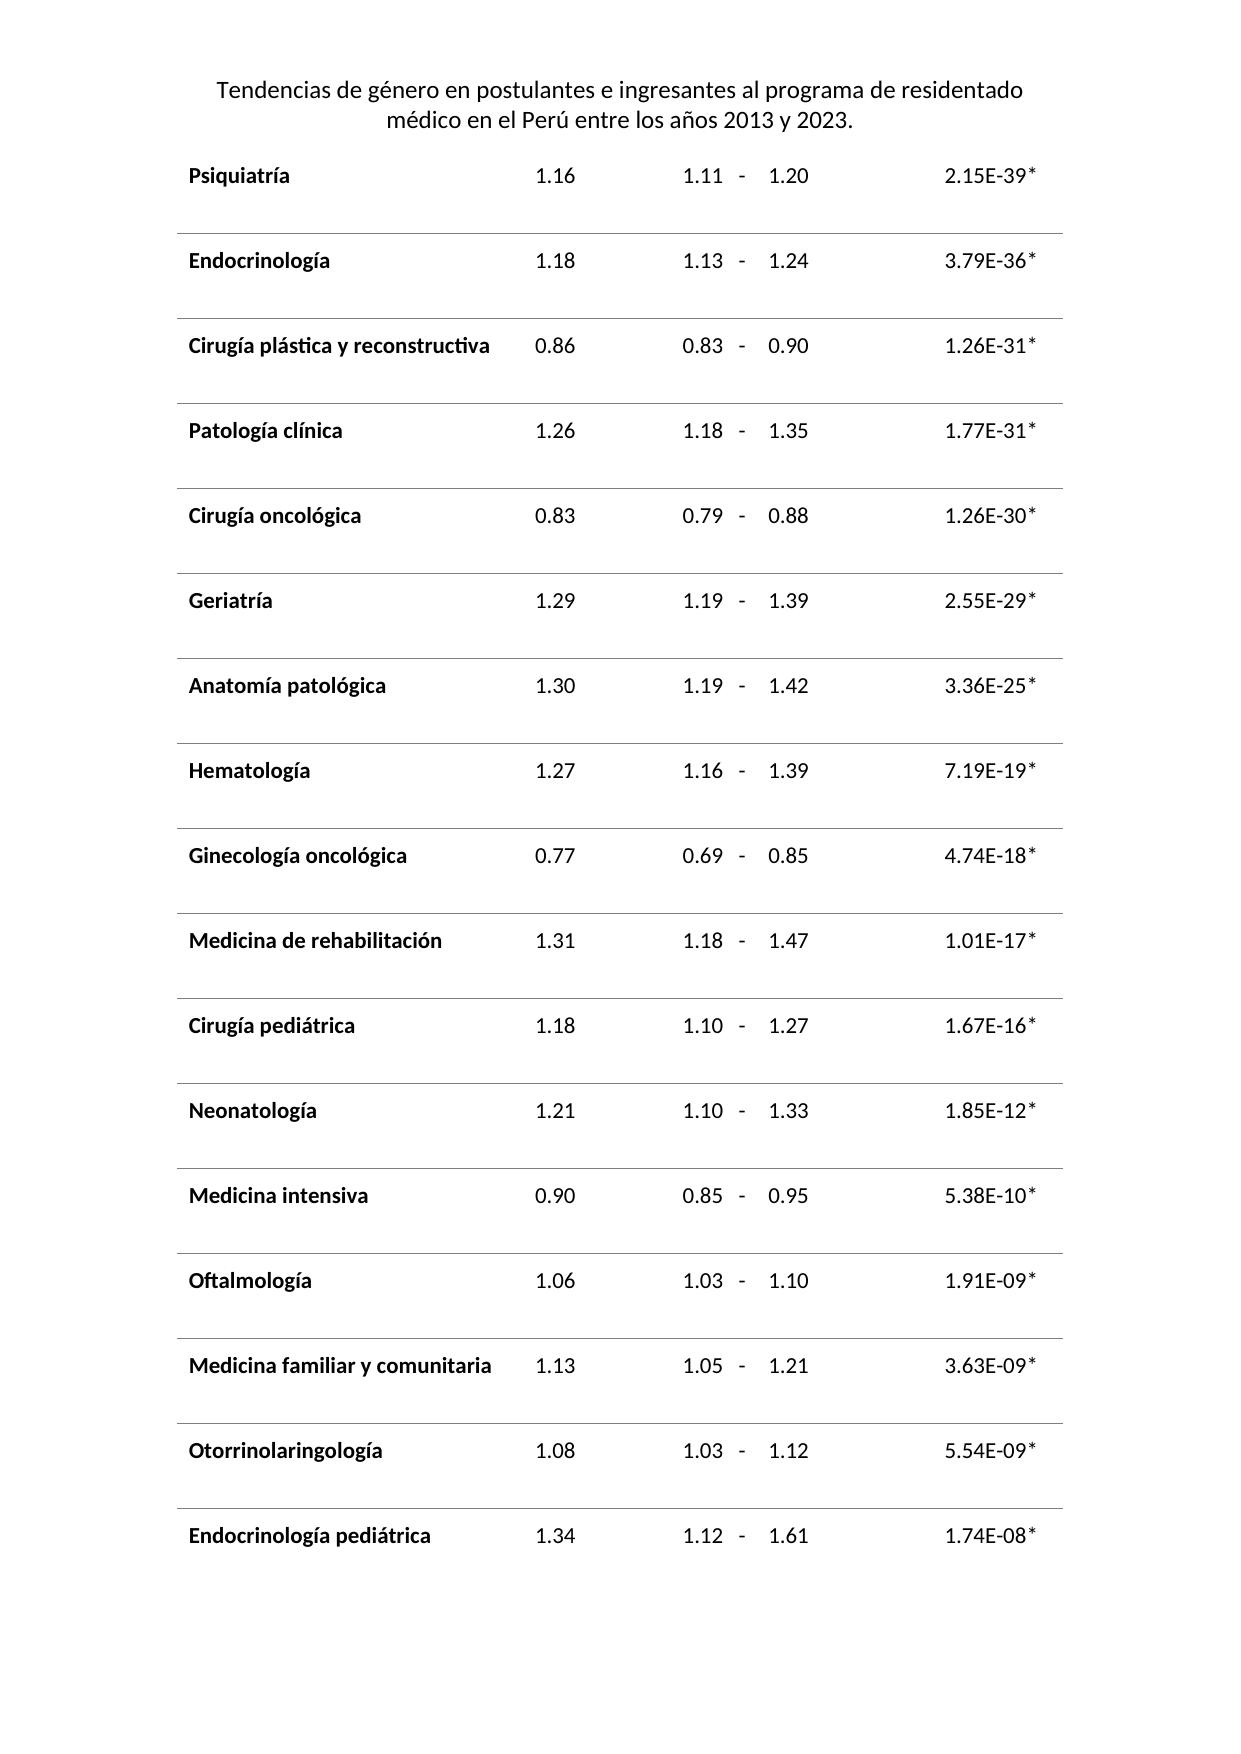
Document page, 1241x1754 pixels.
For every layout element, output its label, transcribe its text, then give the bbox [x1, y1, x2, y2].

table_cell 1.30 [513, 659, 597, 743]
table_cell 1.85E-12* [919, 1084, 1063, 1168]
table_cell 1.27 [513, 744, 597, 828]
table_cell 7.19E-19* [919, 744, 1063, 828]
table_cell Cirugía plástica y reconstructiva [177, 319, 513, 403]
table_cell 1.31 [513, 914, 597, 998]
table_cell 1.21 [757, 1339, 919, 1423]
table_cell 1.18 [513, 234, 597, 318]
table_cell 1.39 [757, 574, 919, 658]
table_cell 1.11 - [597, 148, 757, 233]
table_cell 1.06 [513, 1254, 597, 1338]
table_cell 0.88 [757, 489, 919, 573]
table_cell 1.26 [513, 404, 597, 488]
table_cell 1.47 [757, 914, 919, 998]
table_cell Hematología [177, 744, 513, 828]
table_cell Geriatría [177, 574, 513, 658]
table_cell 1.29 [513, 574, 597, 658]
table_cell 1.39 [757, 744, 919, 828]
table_cell 1.35 [757, 404, 919, 488]
table_cell 1.33 [757, 1084, 919, 1168]
table_cell 0.85 - [597, 1169, 757, 1253]
table_cell 1.10 - [597, 999, 757, 1083]
table_cell 1.26E-31* [919, 319, 1063, 403]
table_cell 0.85 [757, 829, 919, 913]
table_cell 1.18 [513, 999, 597, 1083]
table_cell 1.42 [757, 659, 919, 743]
table_cell 1.19 - [597, 574, 757, 658]
table_cell 0.90 [757, 319, 919, 403]
table_cell 5.38E-10* [919, 1169, 1063, 1253]
table_cell 1.61 [757, 1509, 919, 1593]
table_cell 1.03 - [597, 1424, 757, 1508]
table_cell 3.79E-36* [919, 234, 1063, 318]
table_cell Patología clínica [177, 404, 513, 488]
table_cell Otorrinolaringología [177, 1424, 513, 1508]
table_cell 1.12 [757, 1424, 919, 1508]
table_cell 5.54E-09* [919, 1424, 1063, 1508]
table_cell 1.34 [513, 1509, 597, 1593]
table_cell 1.01E-17* [919, 914, 1063, 998]
table_cell 1.12 - [597, 1509, 757, 1593]
table_cell 1.19 - [597, 659, 757, 743]
table_cell 0.83 [513, 489, 597, 573]
table_cell 1.91E-09* [919, 1254, 1063, 1338]
table_cell 1.16 [513, 148, 597, 233]
table_cell 1.67E-16* [919, 999, 1063, 1083]
table_cell 1.27 [757, 999, 919, 1083]
table_cell 0.69 - [597, 829, 757, 913]
table_cell Oftalmología [177, 1254, 513, 1338]
table_cell 1.16 - [597, 744, 757, 828]
table_cell Cirugía oncológica [177, 489, 513, 573]
table_cell 1.26E-30* [919, 489, 1063, 573]
table_cell 1.77E-31* [919, 404, 1063, 488]
table_cell 1.24 [757, 234, 919, 318]
table_cell 1.13 - [597, 234, 757, 318]
table_cell Anatomía patológica [177, 659, 513, 743]
table_cell 1.10 [757, 1254, 919, 1338]
table_cell Neonatología [177, 1084, 513, 1168]
table_cell 0.79 - [597, 489, 757, 573]
table_cell 1.13 [513, 1339, 597, 1423]
table_cell 0.83 - [597, 319, 757, 403]
table_cell 3.63E-09* [919, 1339, 1063, 1423]
table_cell 1.10 - [597, 1084, 757, 1168]
table_cell 1.05 - [597, 1339, 757, 1423]
table_cell Cirugía pediátrica [177, 999, 513, 1083]
table_cell 1.08 [513, 1424, 597, 1508]
table_cell Ginecología oncológica [177, 829, 513, 913]
table_cell 1.18 - [597, 404, 757, 488]
table_cell Endocrinología [177, 234, 513, 318]
table_cell 2.15E-39* [919, 148, 1063, 233]
table_cell 0.90 [513, 1169, 597, 1253]
table_cell Psiquiatría [177, 148, 513, 233]
table_cell Medicina intensiva [177, 1169, 513, 1253]
table_cell 1.03 - [597, 1254, 757, 1338]
table_cell 0.95 [757, 1169, 919, 1253]
table_cell 2.55E-29* [919, 574, 1063, 658]
table_cell 3.36E-25* [919, 659, 1063, 743]
table_cell Endocrinología pediátrica [177, 1509, 513, 1593]
table_cell 4.74E-18* [919, 829, 1063, 913]
table_cell 1.21 [513, 1084, 597, 1168]
table_cell 0.77 [513, 829, 597, 913]
table_cell 1.20 [757, 148, 919, 233]
table_cell 1.74E-08* [919, 1509, 1063, 1593]
table_cell 0.86 [513, 319, 597, 403]
table_cell 1.18 - [597, 914, 757, 998]
table_cell Medicina familiar y comunitaria [177, 1339, 513, 1423]
table_cell Medicina de rehabilitación [177, 914, 513, 998]
